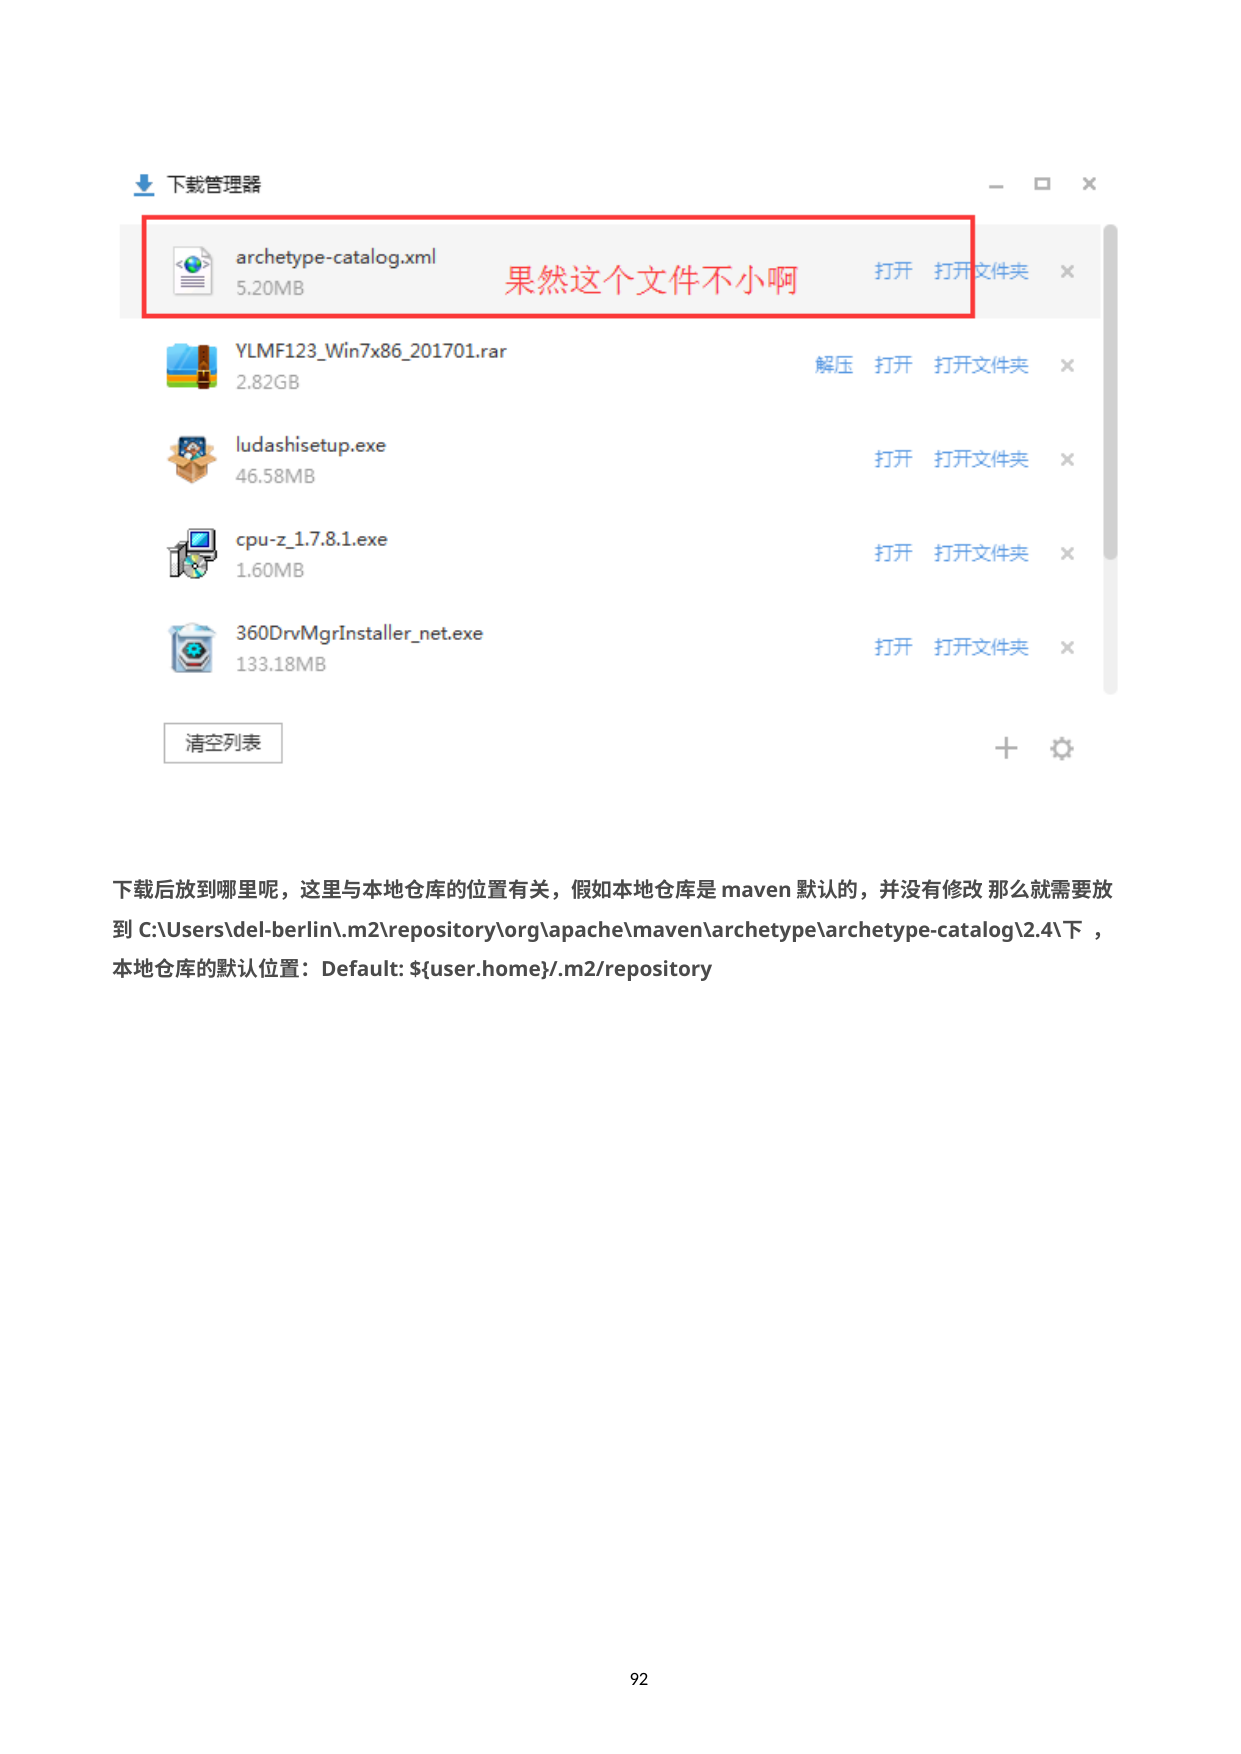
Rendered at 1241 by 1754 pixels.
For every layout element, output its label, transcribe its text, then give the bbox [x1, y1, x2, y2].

picture [117, 162, 1121, 792]
text 下载后放到哪里呢，这里与本地仓库的位置有关，假如本地仓库是maven默认的，并没有修改 那么就需要放到 C:\Users\del-berlin\.m2\repository\org\apache\maven\archetype\archetype-catalog\2.4\下 ，本地仓库的默认位置：Default: ${user.home}/.m2/repository [112, 868, 1128, 988]
